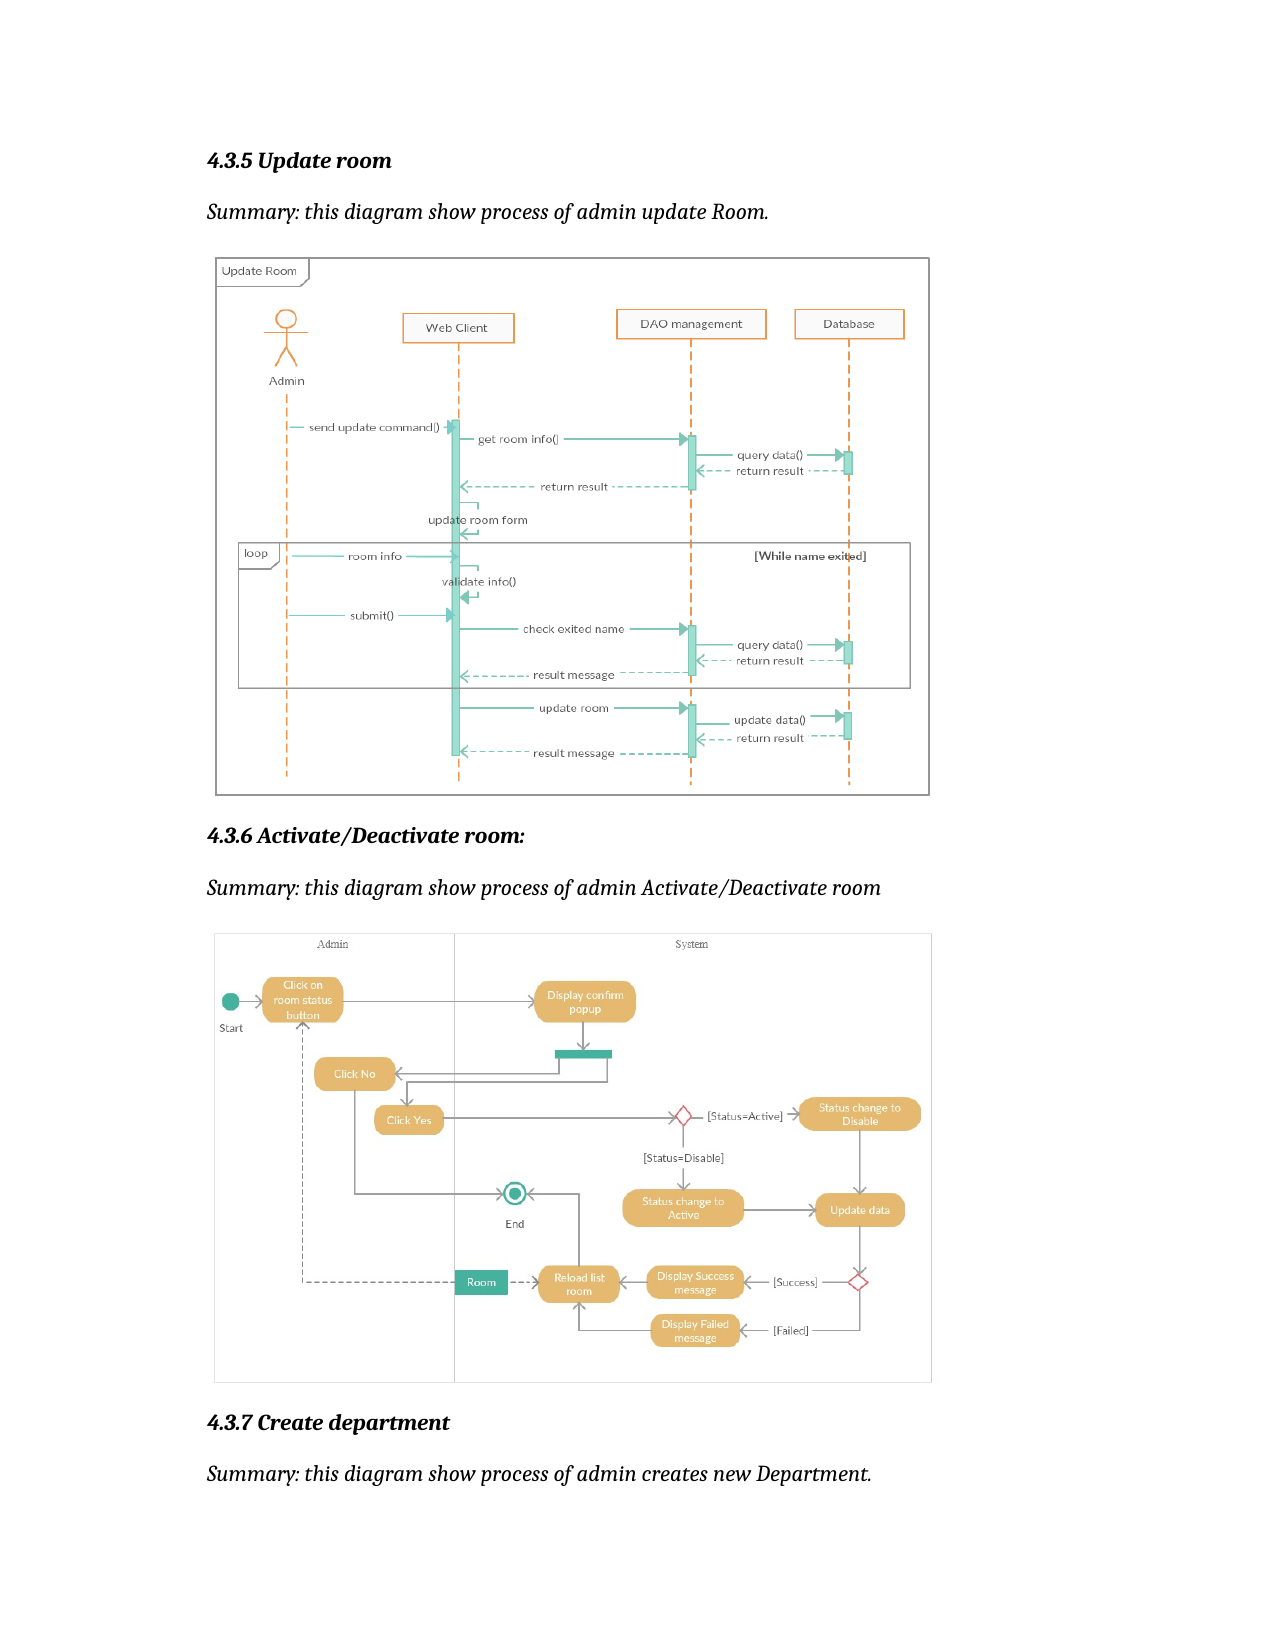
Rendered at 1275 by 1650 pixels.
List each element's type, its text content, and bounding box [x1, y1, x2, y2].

text Summary: this diagram show process of admin creates new Department. [207, 1461, 1157, 1487]
text 4.3.7 Create department [207, 1410, 1157, 1436]
text Summary: this diagram show process of admin Activate/Deactivate room [207, 874, 1157, 901]
text 4.3.6 Activate/Deactivate room: [207, 823, 1157, 849]
text 4.3.5 Update room [207, 148, 1157, 174]
picture [206, 925, 942, 1385]
text Summary: this diagram show process of admin update Room. [207, 199, 1157, 225]
picture [206, 249, 934, 799]
